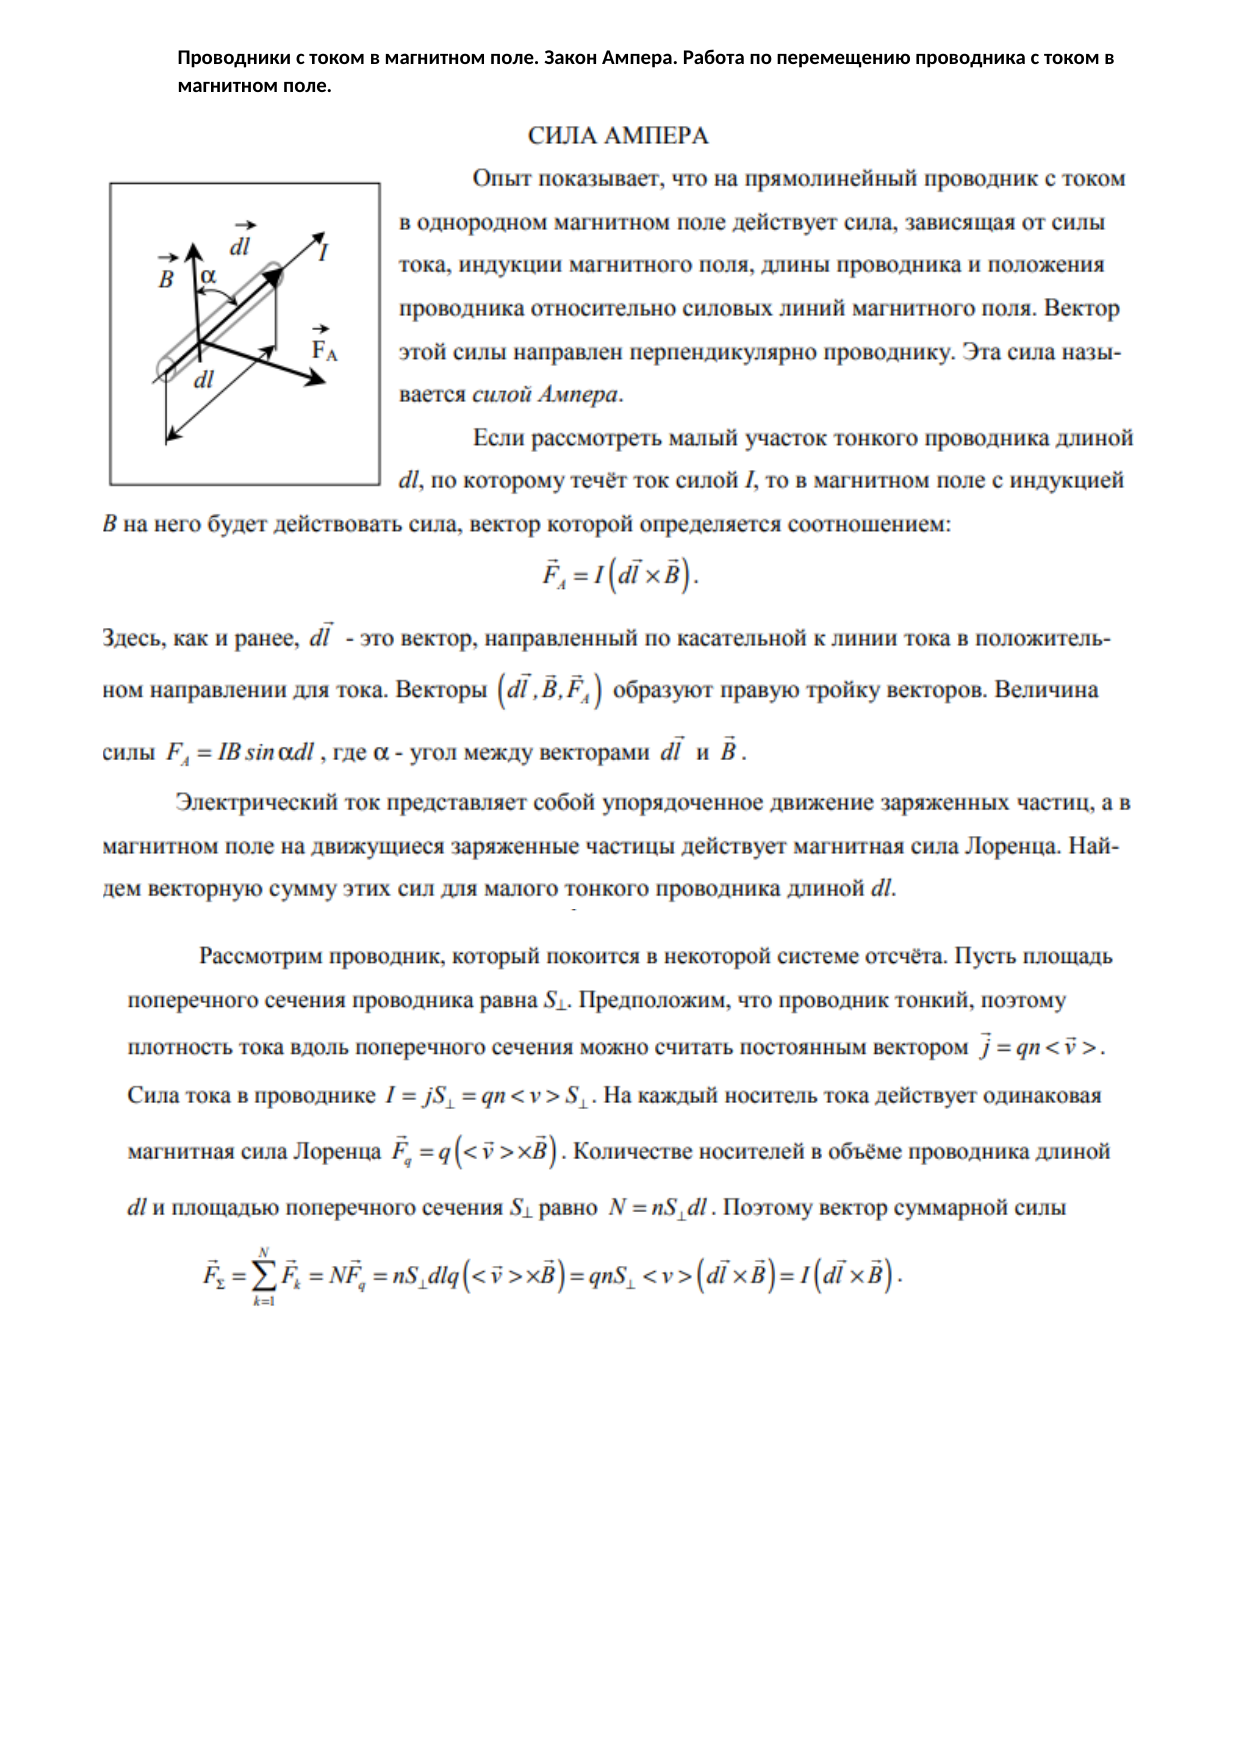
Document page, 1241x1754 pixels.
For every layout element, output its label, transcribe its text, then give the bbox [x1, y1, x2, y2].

picture [103, 909, 1152, 1312]
picture [103, 111, 1151, 907]
subtitle Проводники с током в магнитном поле. Закон Ампера. Работа по перемещению проводника с током в магнитном поле. [177, 44, 1152, 97]
